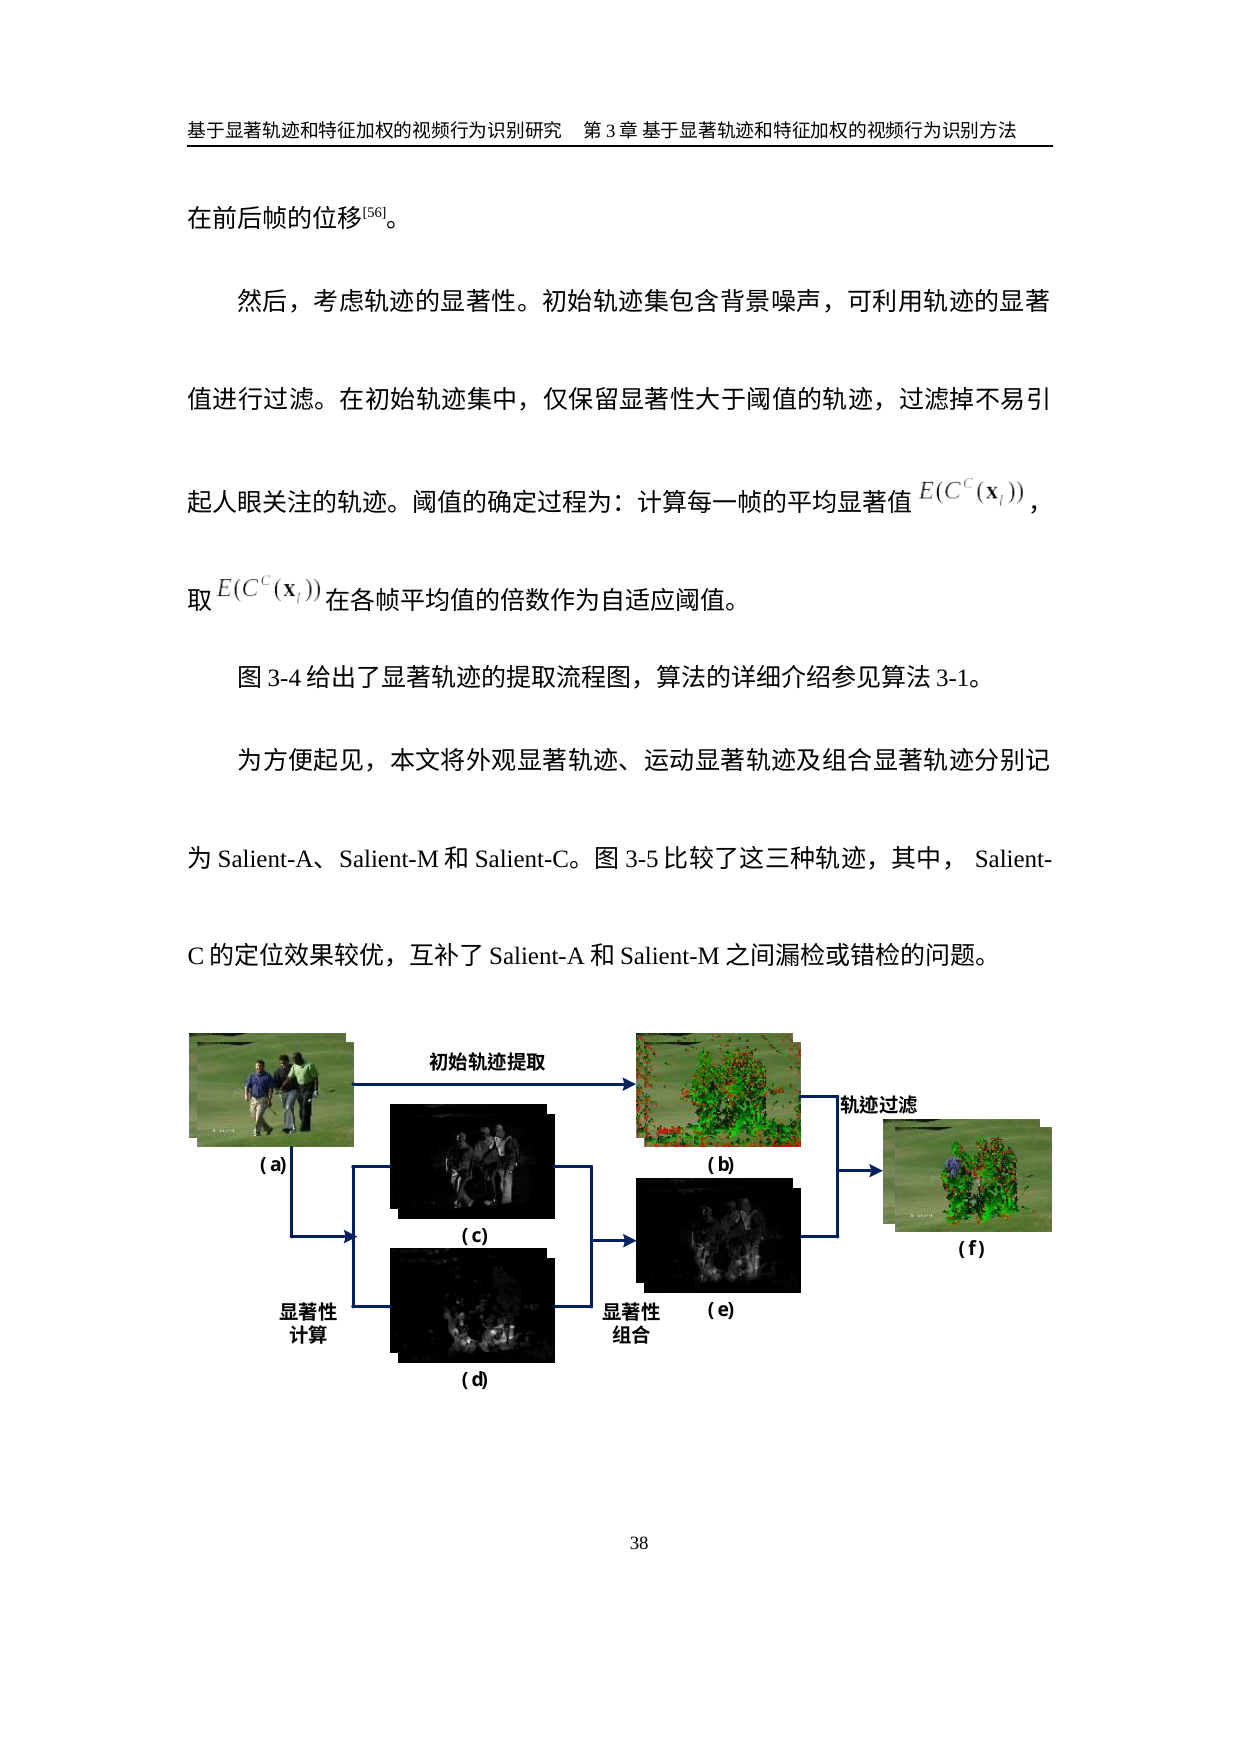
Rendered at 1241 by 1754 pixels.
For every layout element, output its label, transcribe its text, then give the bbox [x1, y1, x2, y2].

text 然后，考虑轨迹的显著性。初始轨迹集包含背景噪声，可利用轨迹的显著值进行过滤。在初始轨迹集中，仅保留显著性大于阈值的轨迹，过滤掉不易引起人眼关注的轨迹。阈值的确定过程为：计算每一帧的平均显著值，取在各帧平均值的倍数作为自适应阈值。 [187, 267, 1053, 625]
text 为方便起见，本文将外观显著轨迹、运动显著轨迹及组合显著轨迹分别记为Salient-A、Salient-M和Salient-C。图3-5比较了这三种轨迹，其中， Salient-C的定位效果较优，互补了Salient-A和Salient-M之间漏检或错检的问题。 [187, 726, 1053, 986]
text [187, 184, 1053, 249]
text 图3-4给出了显著轨迹的提取流程图，算法的详细介绍参见算法3-1。 [187, 643, 1053, 708]
